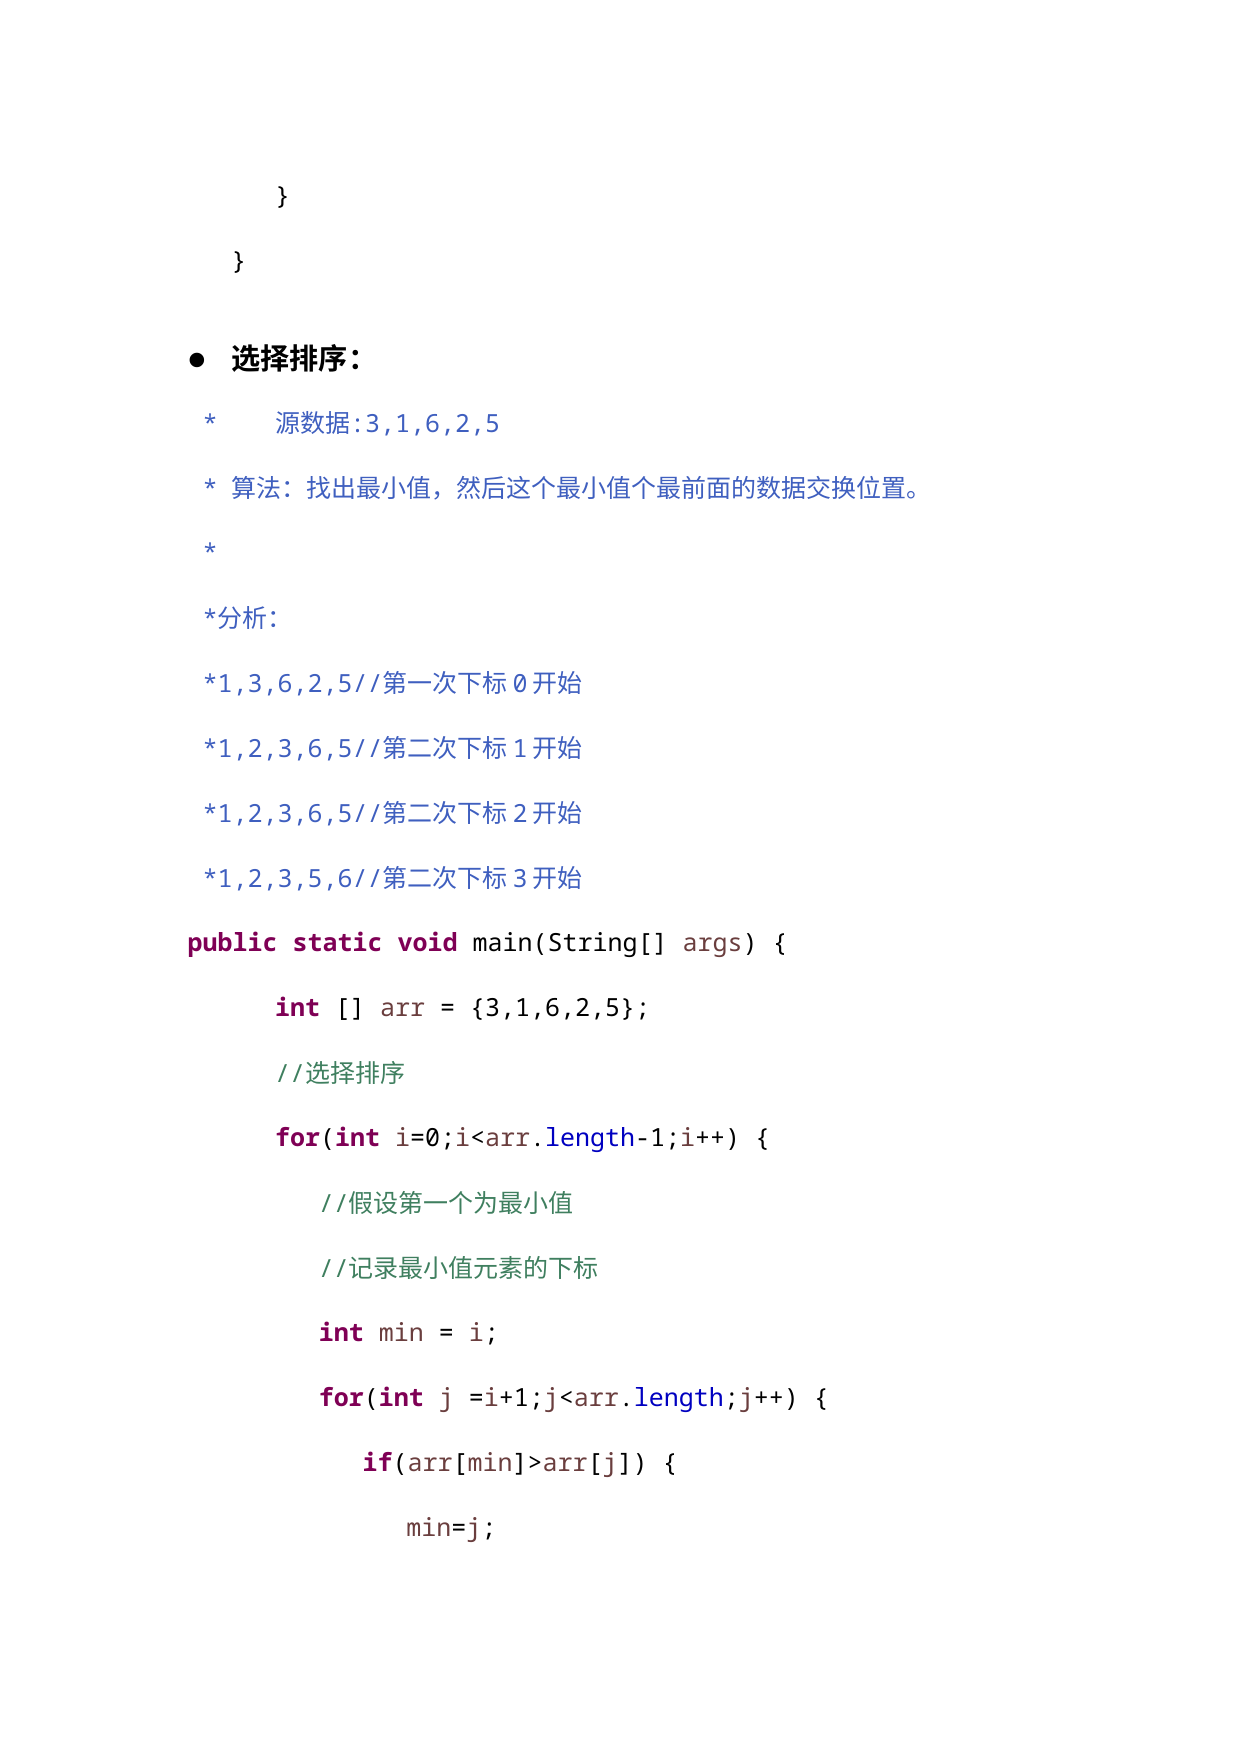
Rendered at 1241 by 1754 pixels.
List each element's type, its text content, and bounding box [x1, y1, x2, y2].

text int min = i; [187, 1299, 1053, 1364]
text for(int j =i+1;j<arr.length;j++) { [187, 1364, 1053, 1429]
text } [187, 162, 1053, 227]
text min=j; [187, 1494, 1053, 1559]
text //记录最小值元素的下标 [187, 1234, 1053, 1299]
text for(int i=0;i<arr.length-1;i++) { [187, 1104, 1053, 1169]
text *分析： [187, 584, 1053, 649]
text //选择排序 [187, 1039, 1053, 1104]
text * 算法：找出最小值，然后这个最小值个最前面的数据交换位置。 [187, 454, 1053, 519]
text *1,3,6,2,5//第一次下标0开始 [187, 649, 1053, 714]
text if(arr[min]>arr[j]) { [187, 1429, 1053, 1494]
text *1,2,3,6,5//第二次下标1开始 [187, 714, 1053, 779]
text * 源数据:3,1,6,2,5 [187, 389, 1053, 454]
text *1,2,3,6,5//第二次下标2开始 [187, 779, 1053, 844]
subtitle 选择排序： [187, 324, 1053, 389]
text public static void main(String[] args) { [187, 909, 1053, 974]
text * [187, 519, 1053, 584]
text int [] arr = {3,1,6,2,5}; [187, 974, 1053, 1039]
text //假设第一个为最小值 [187, 1169, 1053, 1234]
text } [187, 227, 1053, 292]
text *1,2,3,5,6//第二次下标3开始 [187, 844, 1053, 909]
